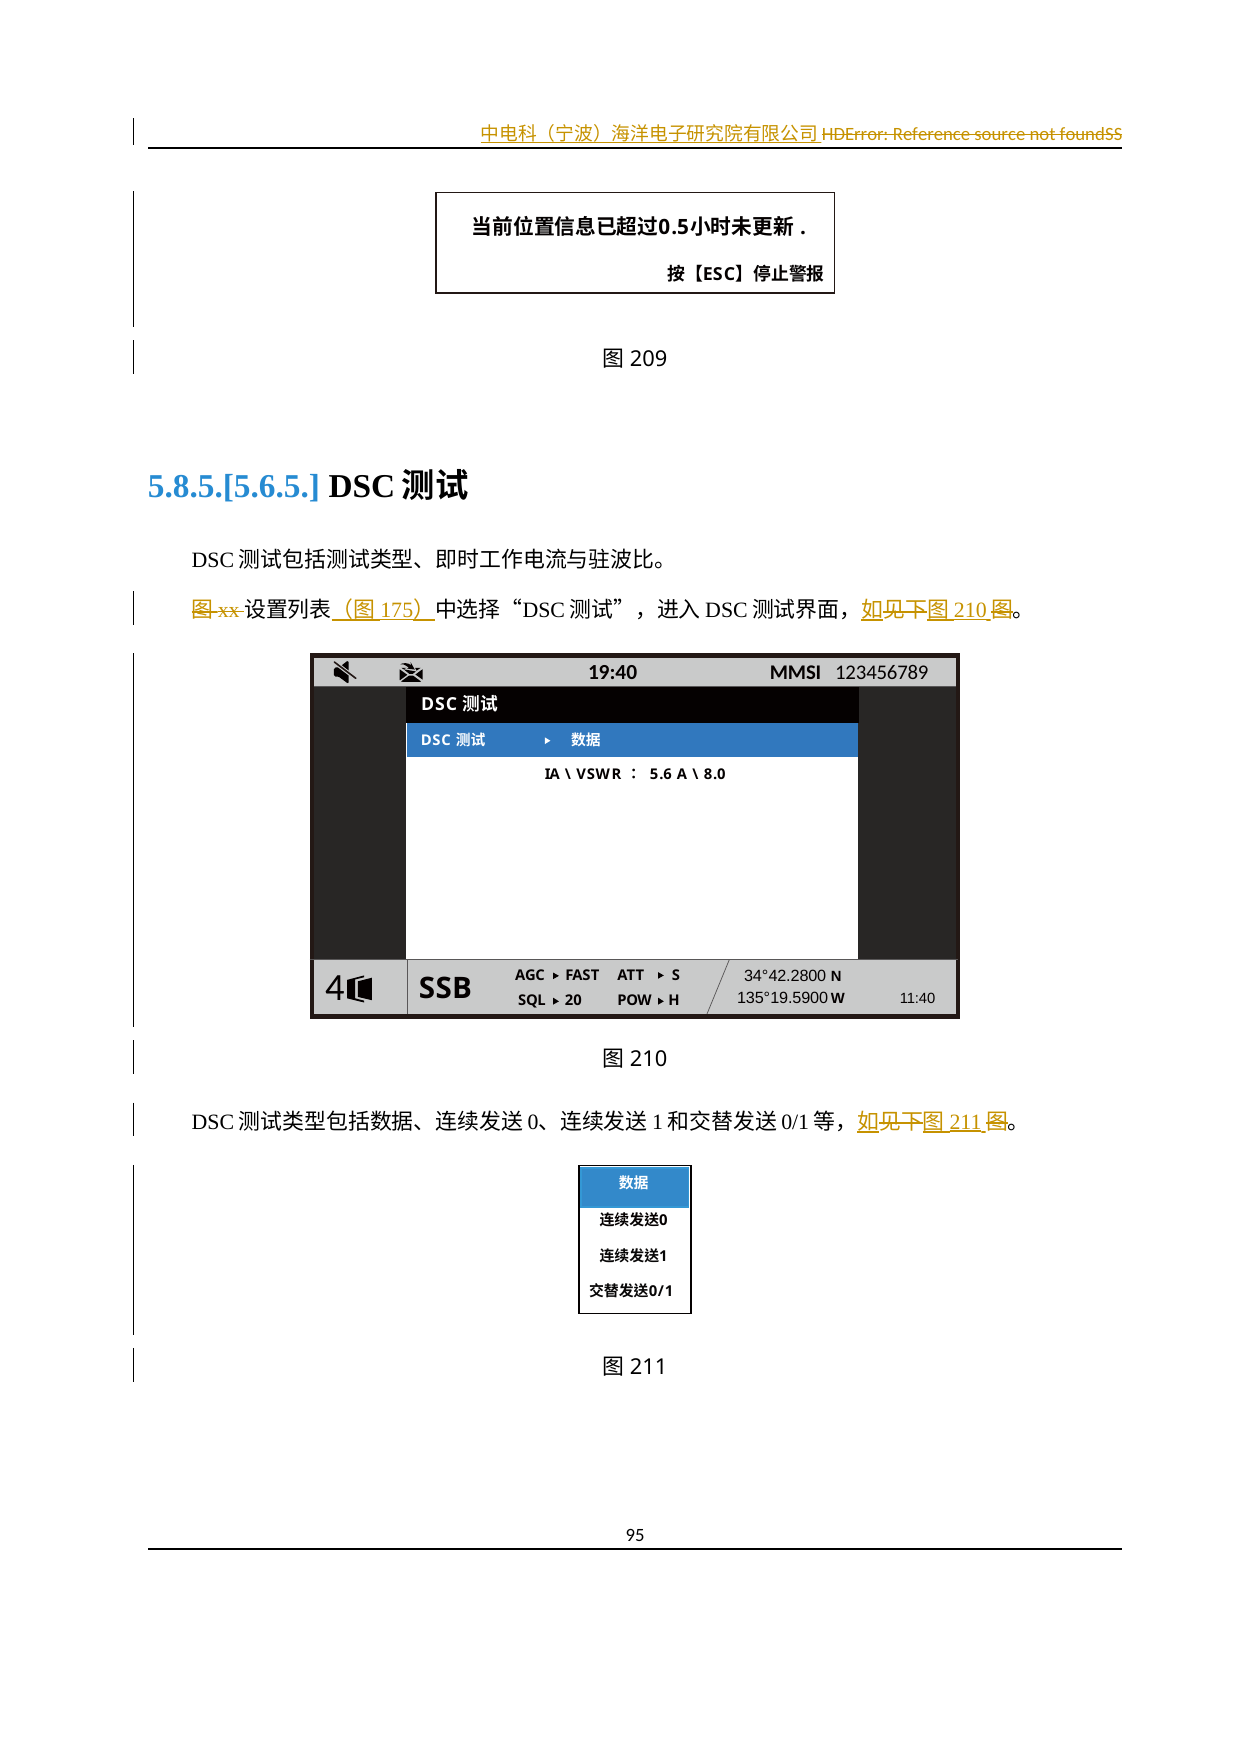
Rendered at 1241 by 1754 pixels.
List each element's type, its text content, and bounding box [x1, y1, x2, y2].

text DSC测试类型包括数据、连续发送0、连续发送1和交替发送0/1等，。 [148, 1102, 1122, 1136]
text 设置列表中选择“DSC测试”，进入DSC测试界面，。 [148, 591, 1122, 625]
text DSC测试包括测试类型、即时工作电流与驻波比。 [148, 541, 1122, 575]
subtitle DSC测试 [148, 449, 1122, 517]
